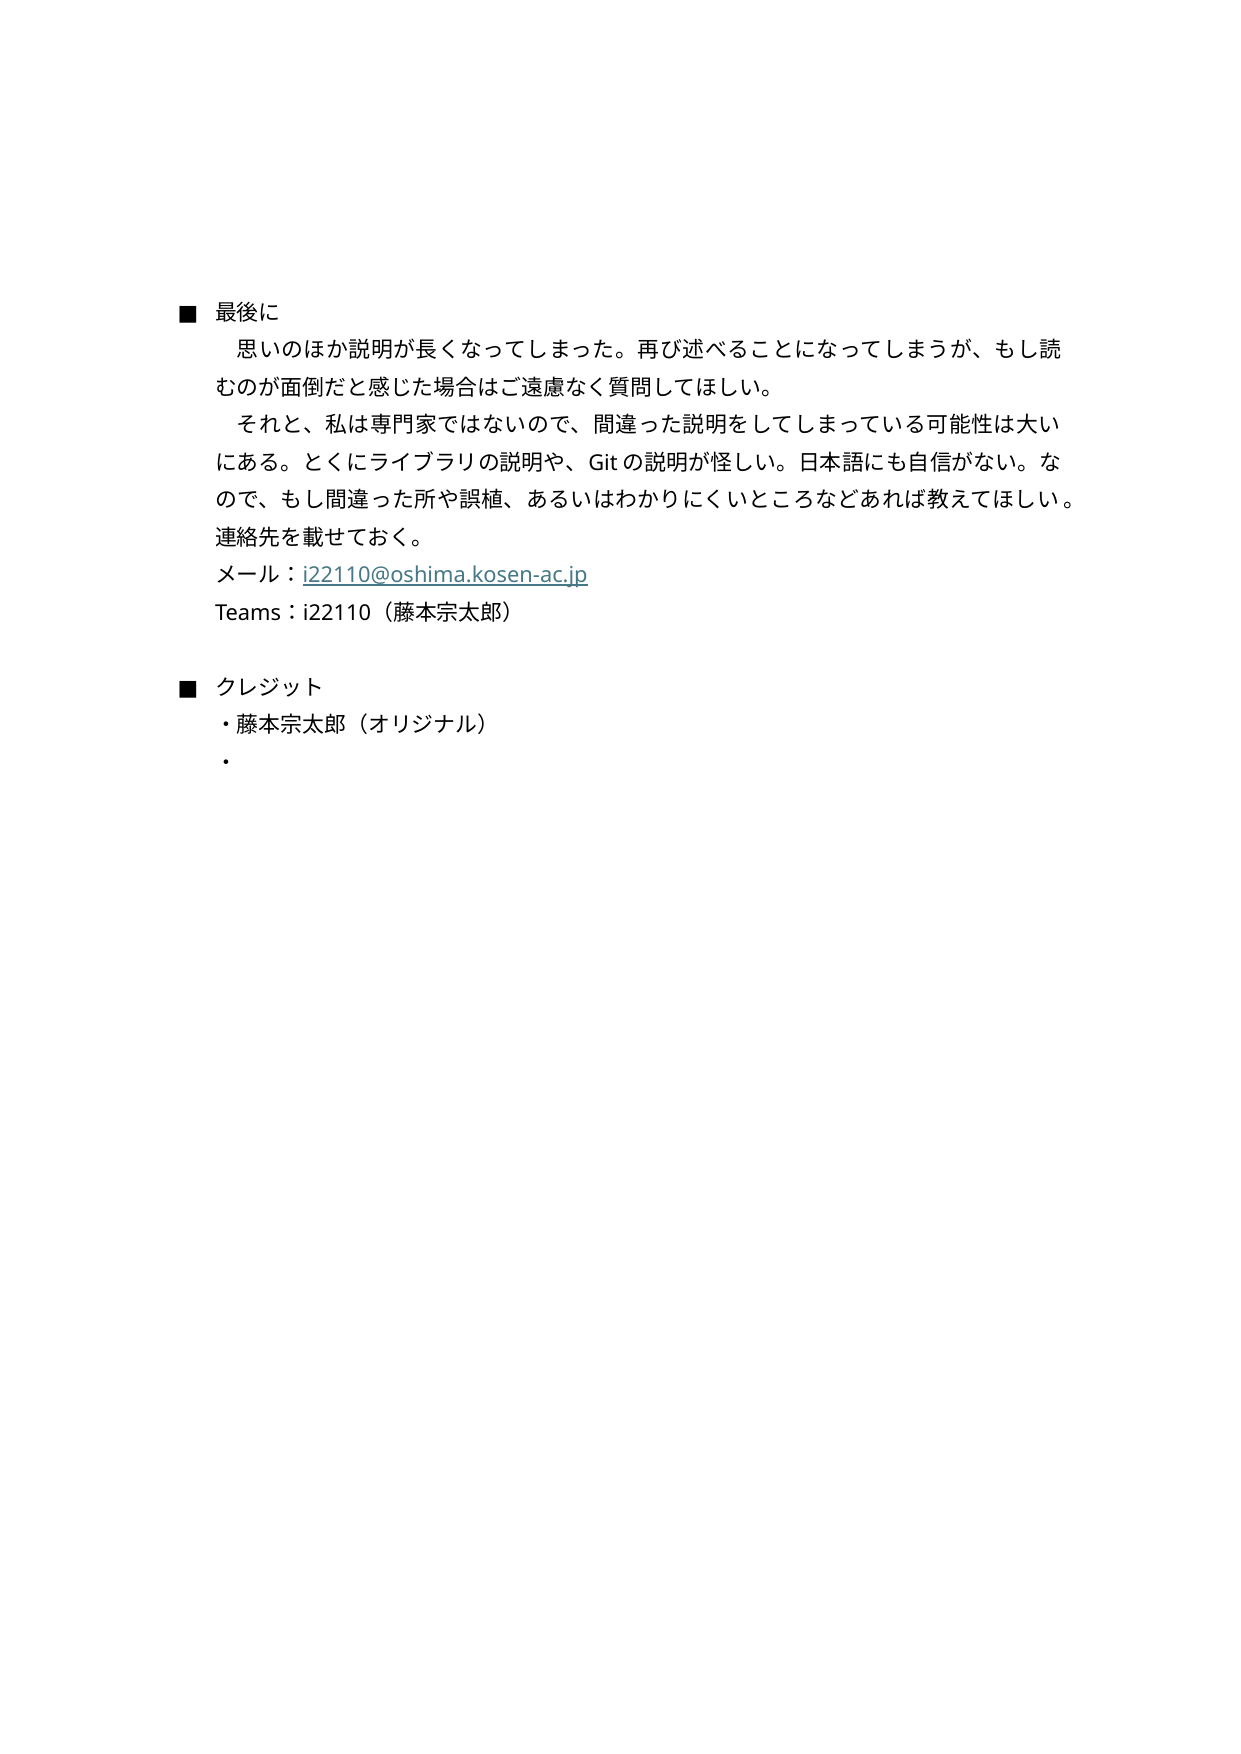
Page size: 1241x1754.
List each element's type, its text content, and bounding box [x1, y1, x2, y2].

list それと、私は専門家ではないので、間違った説明をしてしまっている可能性は大いにある。とくにライブラリの説明や、Gitの説明が怪しい。日本語にも自信がない。なので、もし間違った所や誤植、あるいはわかりにくいところなどあれば教えてほしい。連絡先を載せておく。 [215, 404, 1063, 554]
list 最後に [177, 292, 1063, 329]
list メール：i22110@oshima.kosen-ac.jp [215, 554, 1063, 592]
list 思いのほか説明が長くなってしまった。再び述べることになってしまうが、もし読むのが面倒だと感じた場合はご遠慮なく質問してほしい。 [215, 329, 1063, 404]
list クレジット [177, 667, 1063, 704]
list ・藤本宗太郎（オリジナル） [215, 704, 1063, 742]
list Teams：i22110（藤本宗太郎） [215, 592, 1063, 629]
list ・ [215, 742, 1063, 779]
